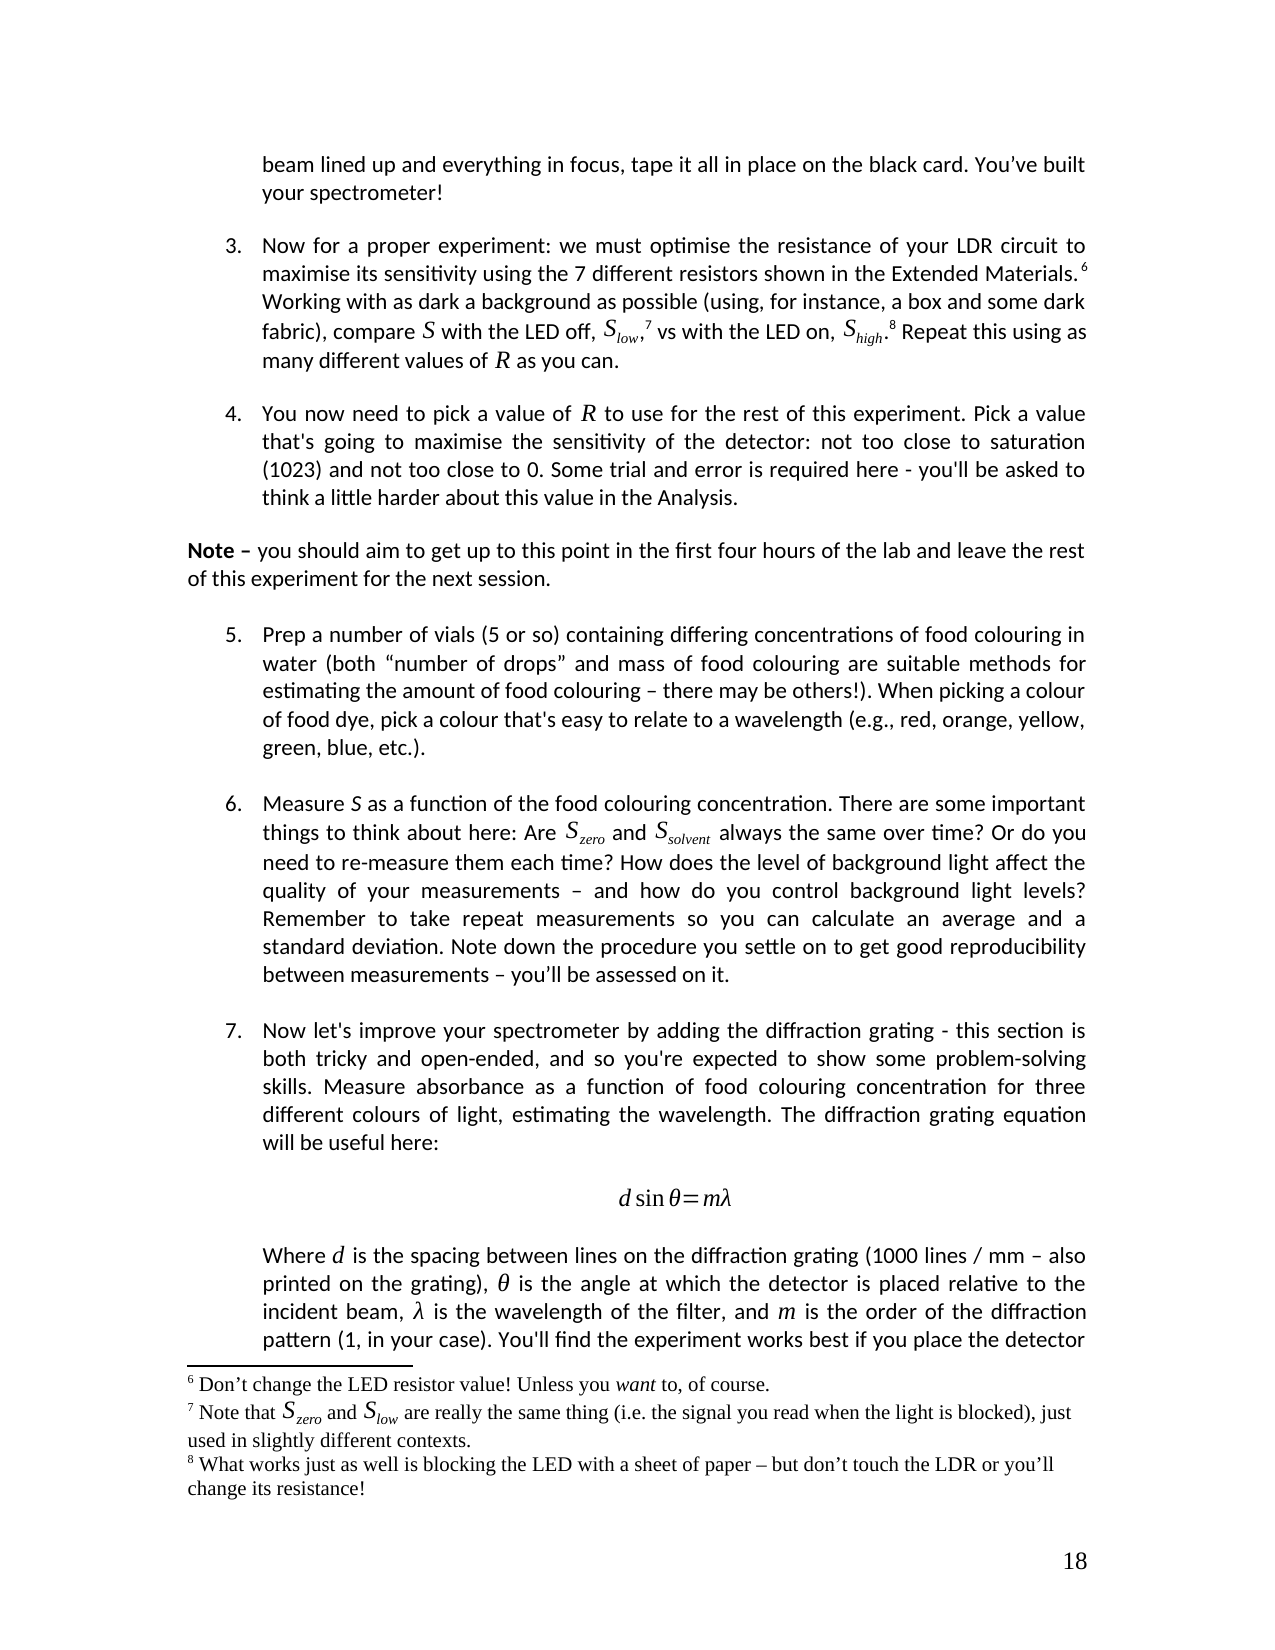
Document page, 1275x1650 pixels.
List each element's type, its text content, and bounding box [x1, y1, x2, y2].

list Prep a number of vials (5 or so) containing differing concentrations of food colouring in water (both “number of drops” and mass of food colouring are suitable methods for estimating the amount of food colouring – there may be others!). When picking a colour of food dye, pick a colour that's easy to relate to a wavelength (e.g., red, orange, yellow, green, blue, etc.). [225, 621, 1087, 761]
list Now for a proper experiment: we must optimise the resistance of your LDR circuit to maximise its sensitivity using the 7 different resistors shown in the Extended Materials. Working with as dark a background as possible (using, for instance, a box and some dark fabric), compare with the LED off, , vs with the LED on, . Repeat this using as many different values of as you can. [225, 231, 1087, 374]
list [262, 1241, 1087, 1353]
list Measure S as a function of the food colouring concentration. There are some important things to think about here: Are and always the same over time? Or do you need to re-measure them each time? How does the level of background light affect the quality of your measurements – and how do you control background light levels? Remember to take repeat measurements so you can calculate an average and a standard deviation. Note down the procedure you settle on to get good reproducibility between measurements – you’ll be assessed on it. [225, 789, 1087, 988]
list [225, 150, 1087, 206]
list You now need to pick a value of to use for the rest of this experiment. Pick a value that's going to maximise the sensitivity of the detector: not too close to saturation (1023) and not too close to 0. Some trial and error is required here - you'll be asked to think a little harder about this value in the Analysis. [225, 399, 1087, 512]
text Note – you should aim to get up to this point in the first four hours of the lab and leave the rest of this experiment for the next session. [187, 537, 1087, 593]
list Now let's improve your spectrometer by adding the diffraction grating - this section is both tricky and open-ended, and so you're expected to show some problem-solving skills. Measure absorbance as a function of food colouring concentration for three different colours of light, estimating the wavelength. The diffraction grating equation will be useful here: [225, 1016, 1087, 1156]
